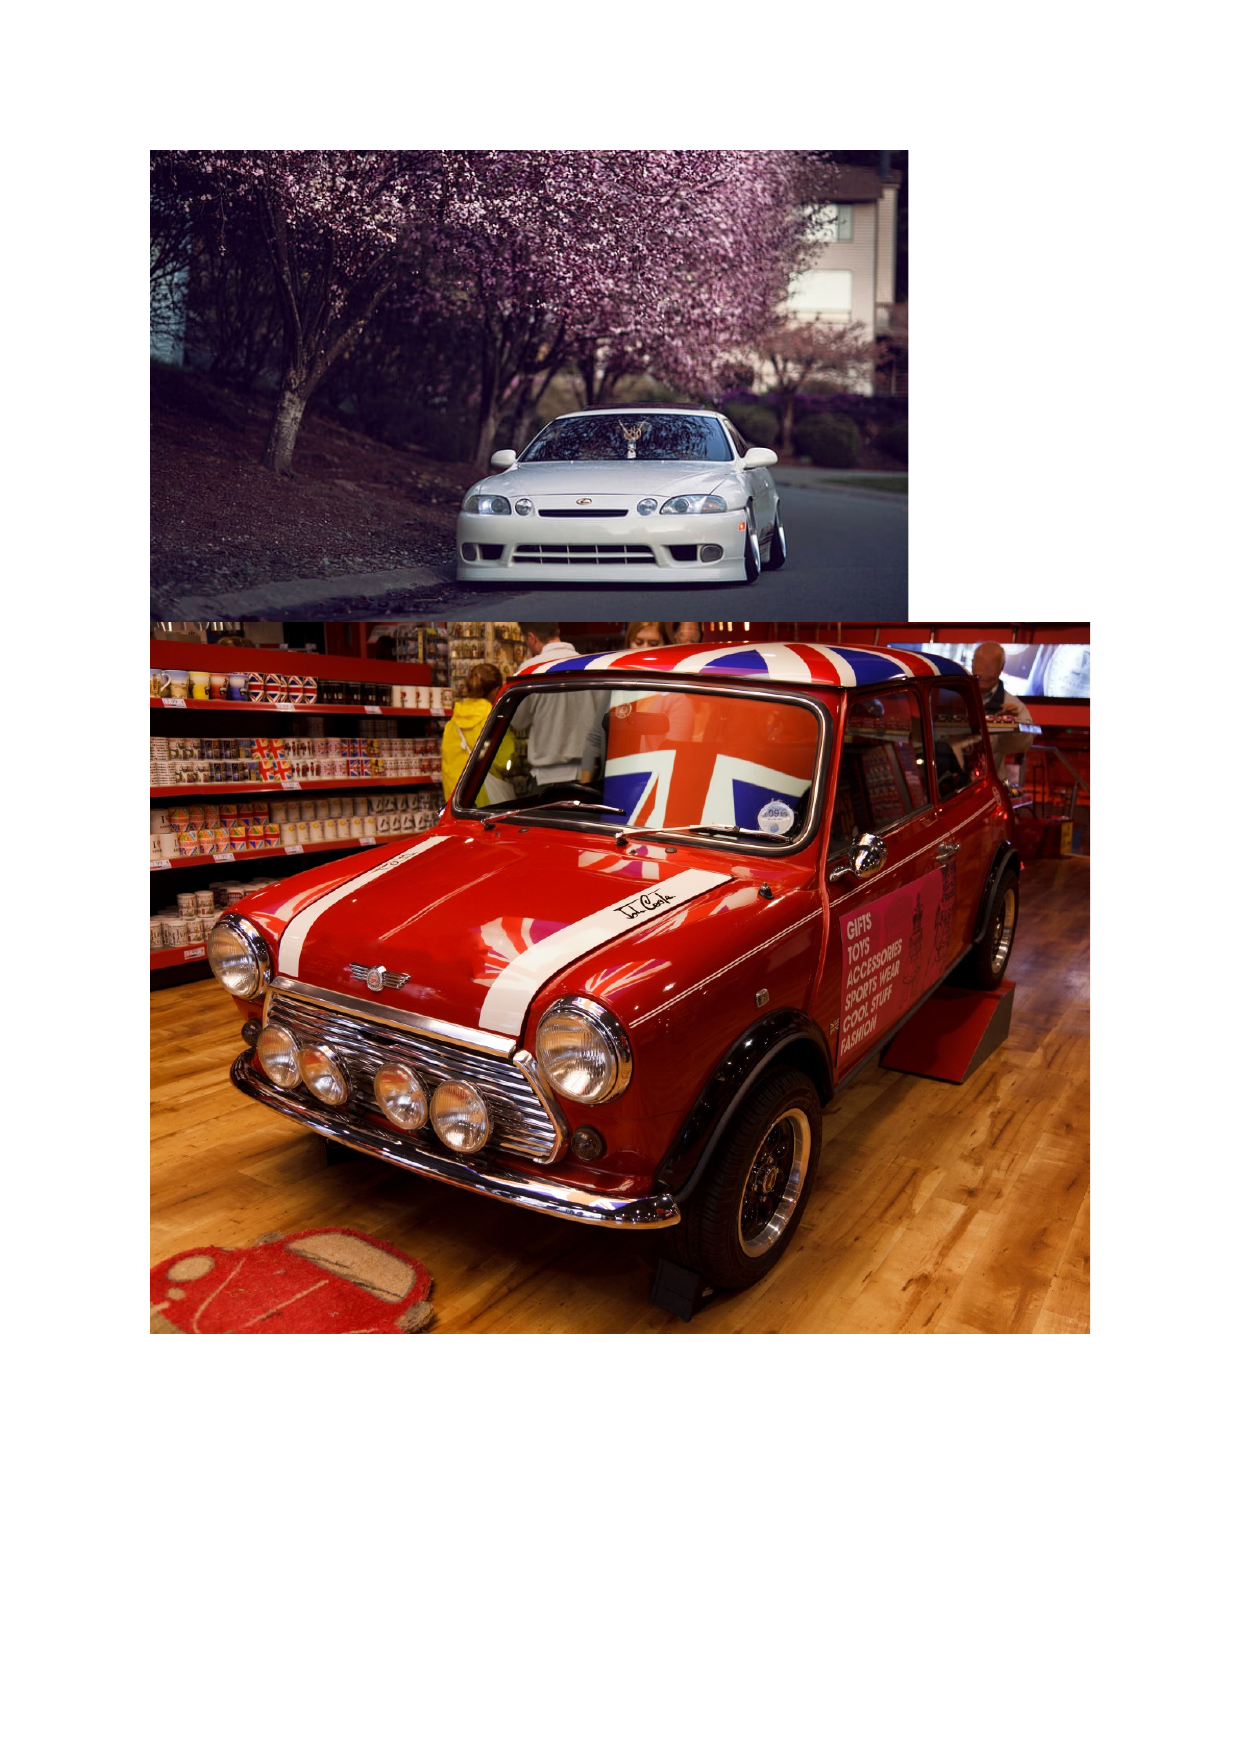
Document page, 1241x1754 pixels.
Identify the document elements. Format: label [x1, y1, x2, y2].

picture [150, 150, 909, 622]
